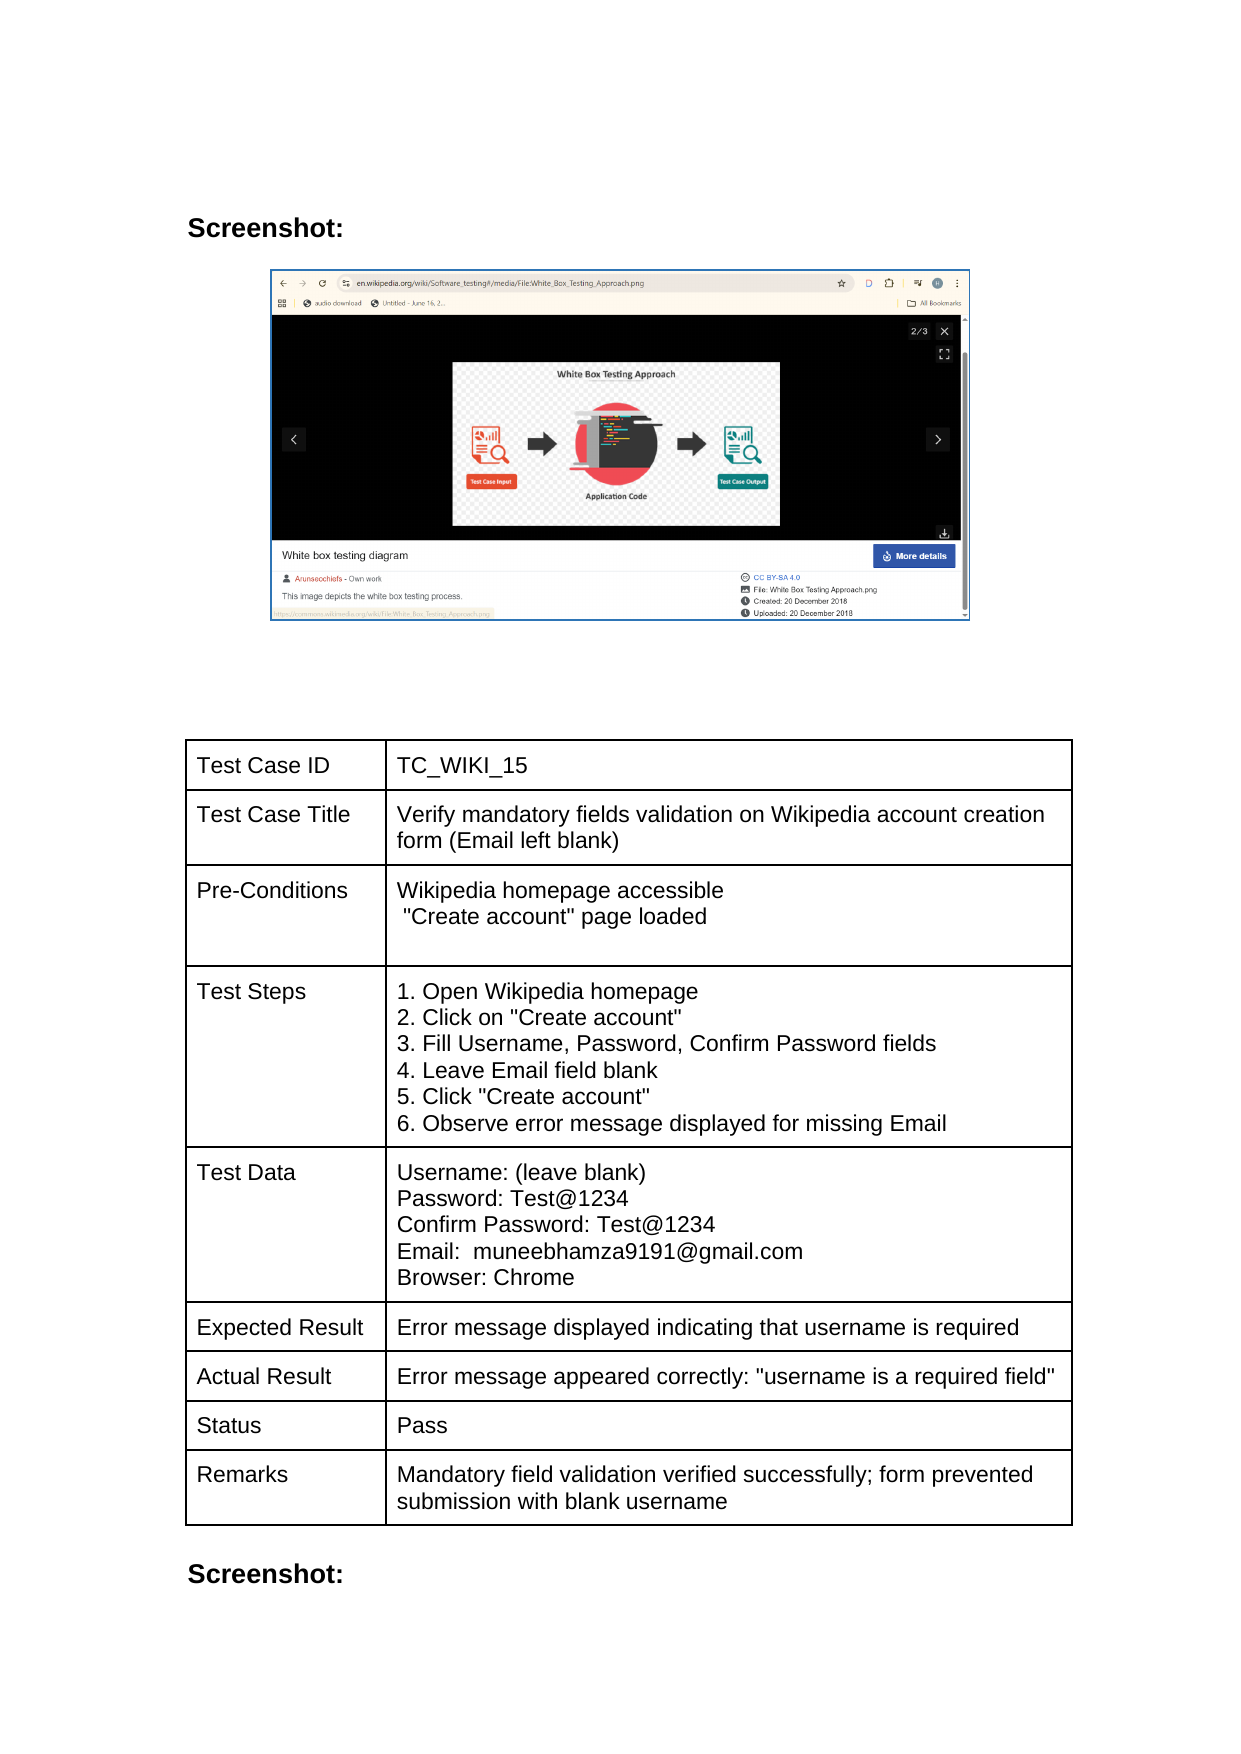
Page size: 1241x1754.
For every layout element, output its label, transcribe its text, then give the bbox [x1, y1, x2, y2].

picture [272, 271, 969, 619]
table_cell Test Data [187, 1148, 385, 1301]
table_cell Expected Result [187, 1303, 385, 1350]
table_cell Error message displayed indicating that username is required [387, 1303, 1071, 1350]
table_cell Mandatory field validation verified successfully; form prevented submission with blank username [387, 1451, 1071, 1524]
table_header Test Case ID [187, 741, 385, 788]
table_cell Pre-Conditions [187, 866, 385, 965]
table_cell Test Steps [187, 967, 385, 1146]
table_cell Actual Result [187, 1352, 385, 1399]
table_cell Remarks [187, 1451, 385, 1524]
table_cell Wikipedia homepage accessible "Create account" page loaded [387, 866, 1071, 965]
table_cell Pass [387, 1402, 1071, 1449]
table_cell Username: (leave blank) Password: Test@1234 Confirm Password: Test@1234 Email: muneebhamza9191@gmail.com Browser: Chrome [387, 1148, 1071, 1301]
table_cell Status [187, 1402, 385, 1449]
text Screenshot: [187, 1558, 1053, 1589]
table_cell 1. Open Wikipedia homepage 2. Click on "Create account" 3. Fill Username, Password, Confirm Password fields 4. Leave Email field blank 5. Click "Create account" 6. Observe error message displayed for missing Email [387, 967, 1071, 1146]
table_cell Verify mandatory fields validation on Wikipedia account creation form (Email left blank) [387, 791, 1071, 864]
table_cell Error message appeared correctly: "username is a required field" [387, 1352, 1071, 1399]
table_cell Test Case Title [187, 791, 385, 864]
table_header TC_WIKI_15 [387, 741, 1071, 788]
text Screenshot: [187, 212, 1053, 244]
